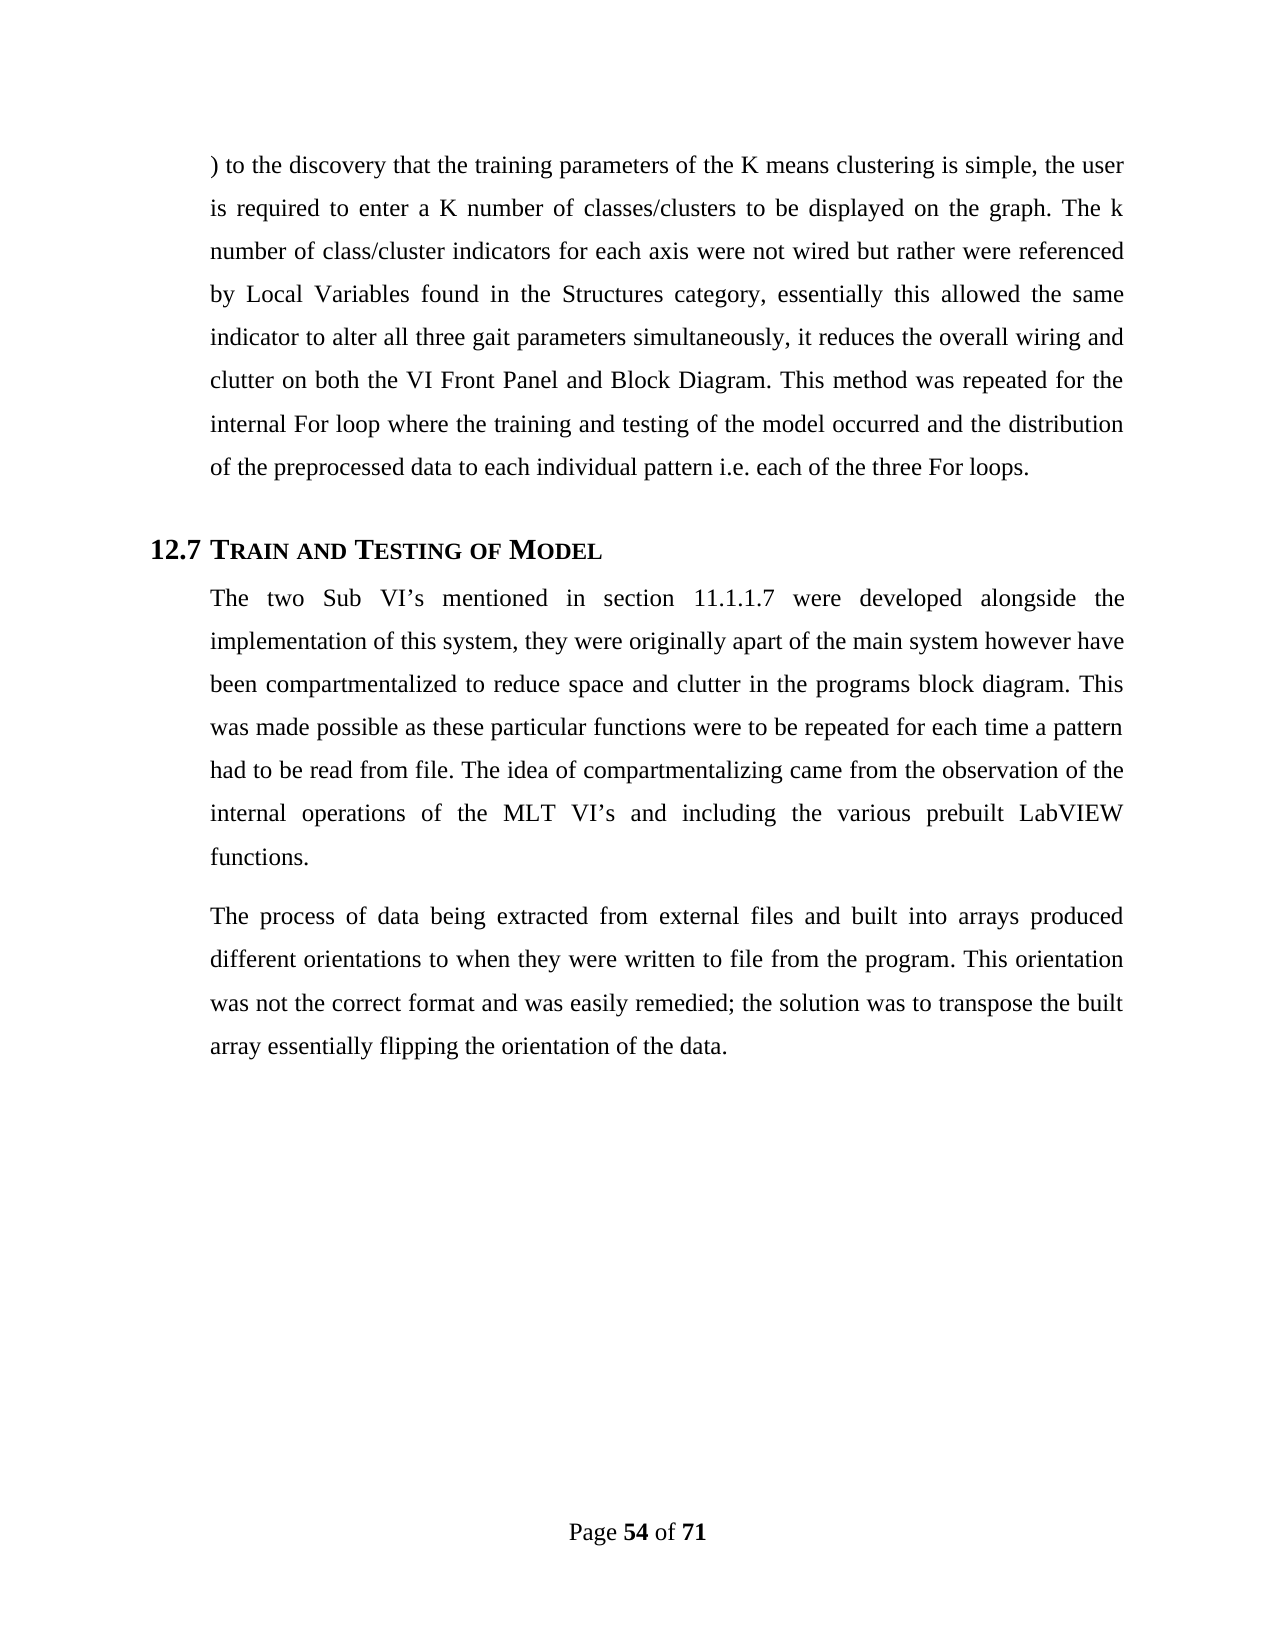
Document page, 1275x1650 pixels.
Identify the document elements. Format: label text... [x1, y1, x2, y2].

text The two Sub VI’s mentioned in section 11.1.1.7 were developed alongside the implementation of this system, they were originally apart of the main system however have been compartmentalized to reduce space and clutter in the programs block diagram. This was made possible as these particular functions were to be repeated for each time a pattern had to be read from file. The idea of compartmentalizing came from the observation of the internal operations of the MLT VI’s and including the various prebuilt LabVIEW functions. [210, 583, 1125, 870]
text The process of data being extracted from external files and built into arrays produced different orientations to when they were written to file from the program. This orientation was not the correct format and was easily remedied; the solution was to transpose the built array essentially flipping the orientation of the data. [210, 901, 1125, 1059]
text Appendix D – Machine Learning Toolkit User Manual) to the discovery that the training parameters of the K means clustering is simple, the user is required to enter a K number of classes/clusters to be displayed on the graph. The k number of class/cluster indicators for each axis were not wired but rather were referenced by Local Variables found in the Structures category, essentially this allowed the same indicator to alter all three gait parameters simultaneously, it reduces the overall wiring and clutter on both the VI Front Panel and Block Diagram. This method was repeated for the internal For loop where the training and testing of the model occurred and the distribution of the preprocessed data to each individual pattern i.e. each of the three For loops. [210, 150, 1125, 481]
subtitle Train and Testing of Model [150, 532, 1125, 566]
